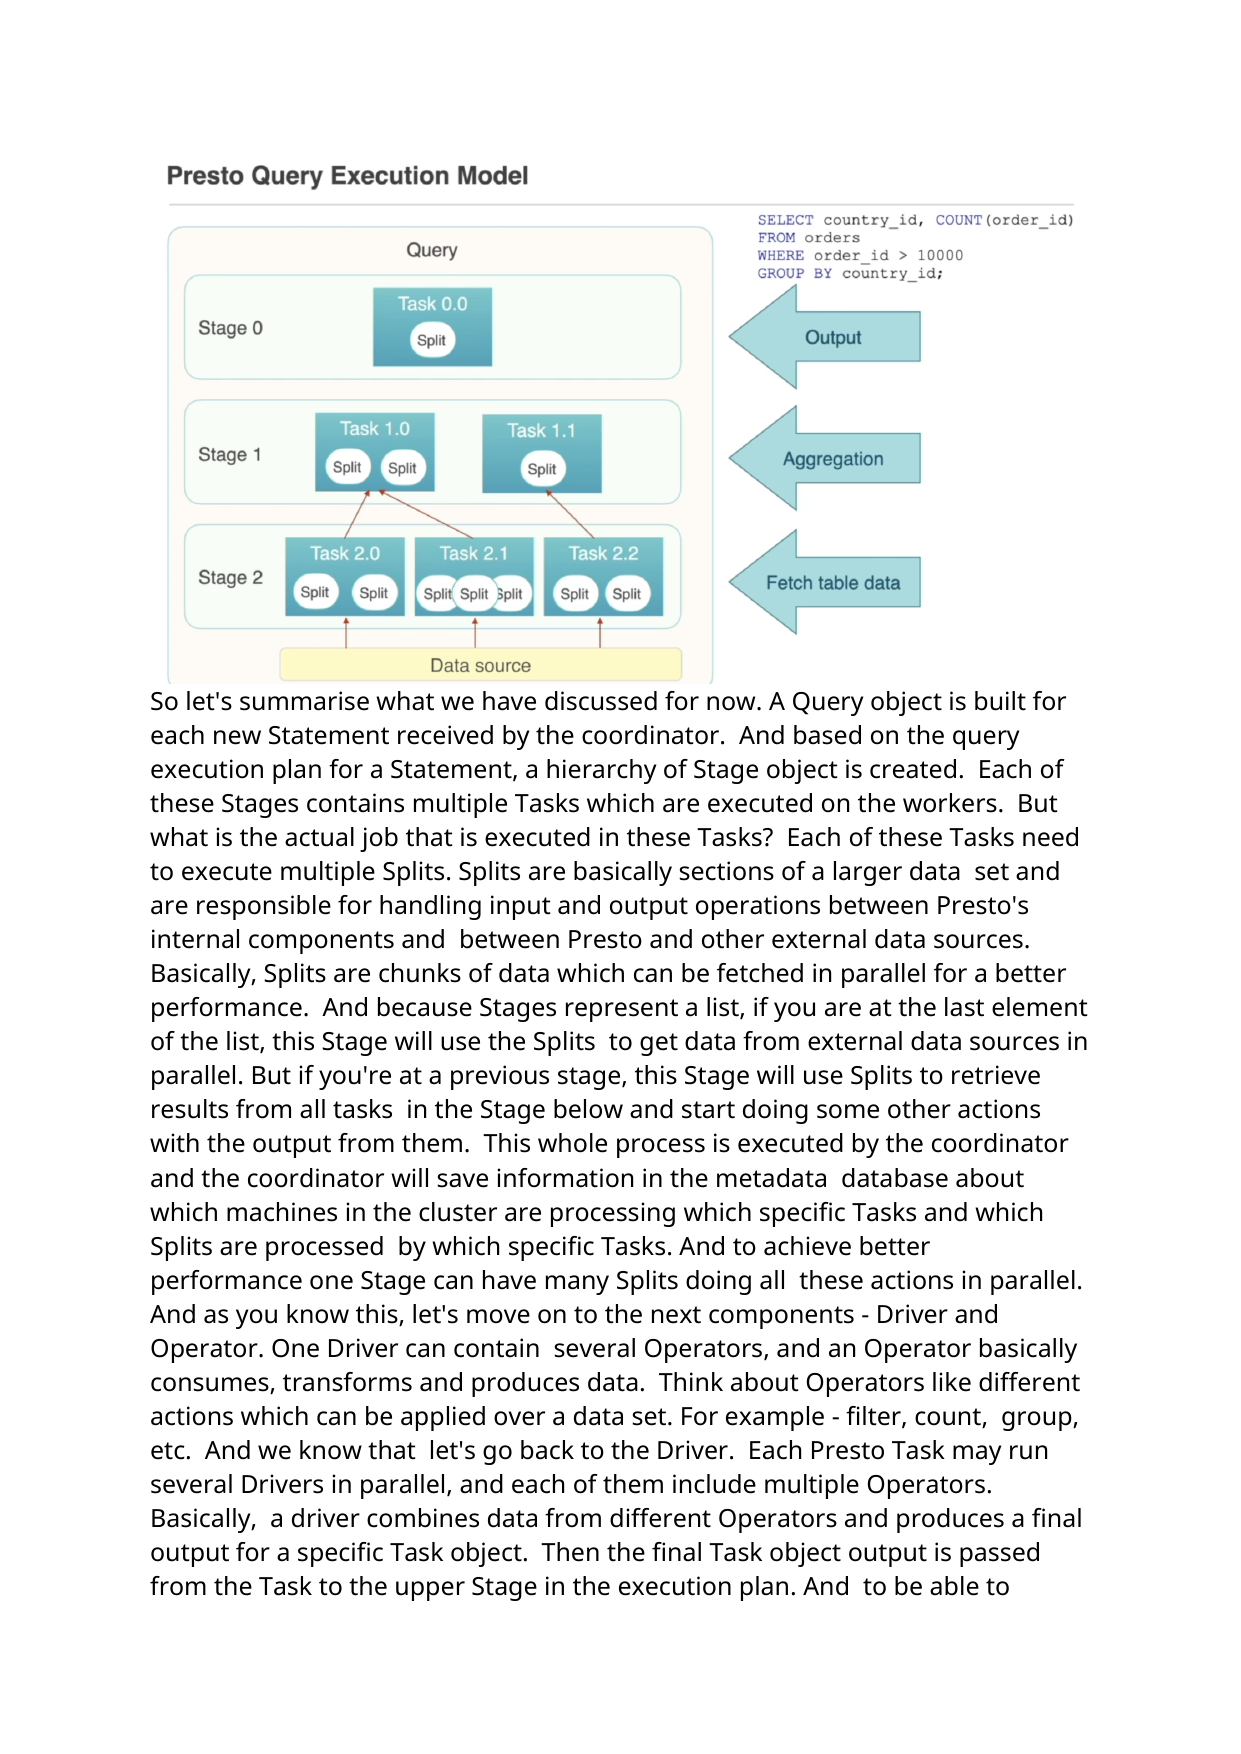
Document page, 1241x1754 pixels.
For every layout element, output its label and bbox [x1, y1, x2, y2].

text [150, 684, 1090, 1603]
picture [150, 150, 1091, 684]
